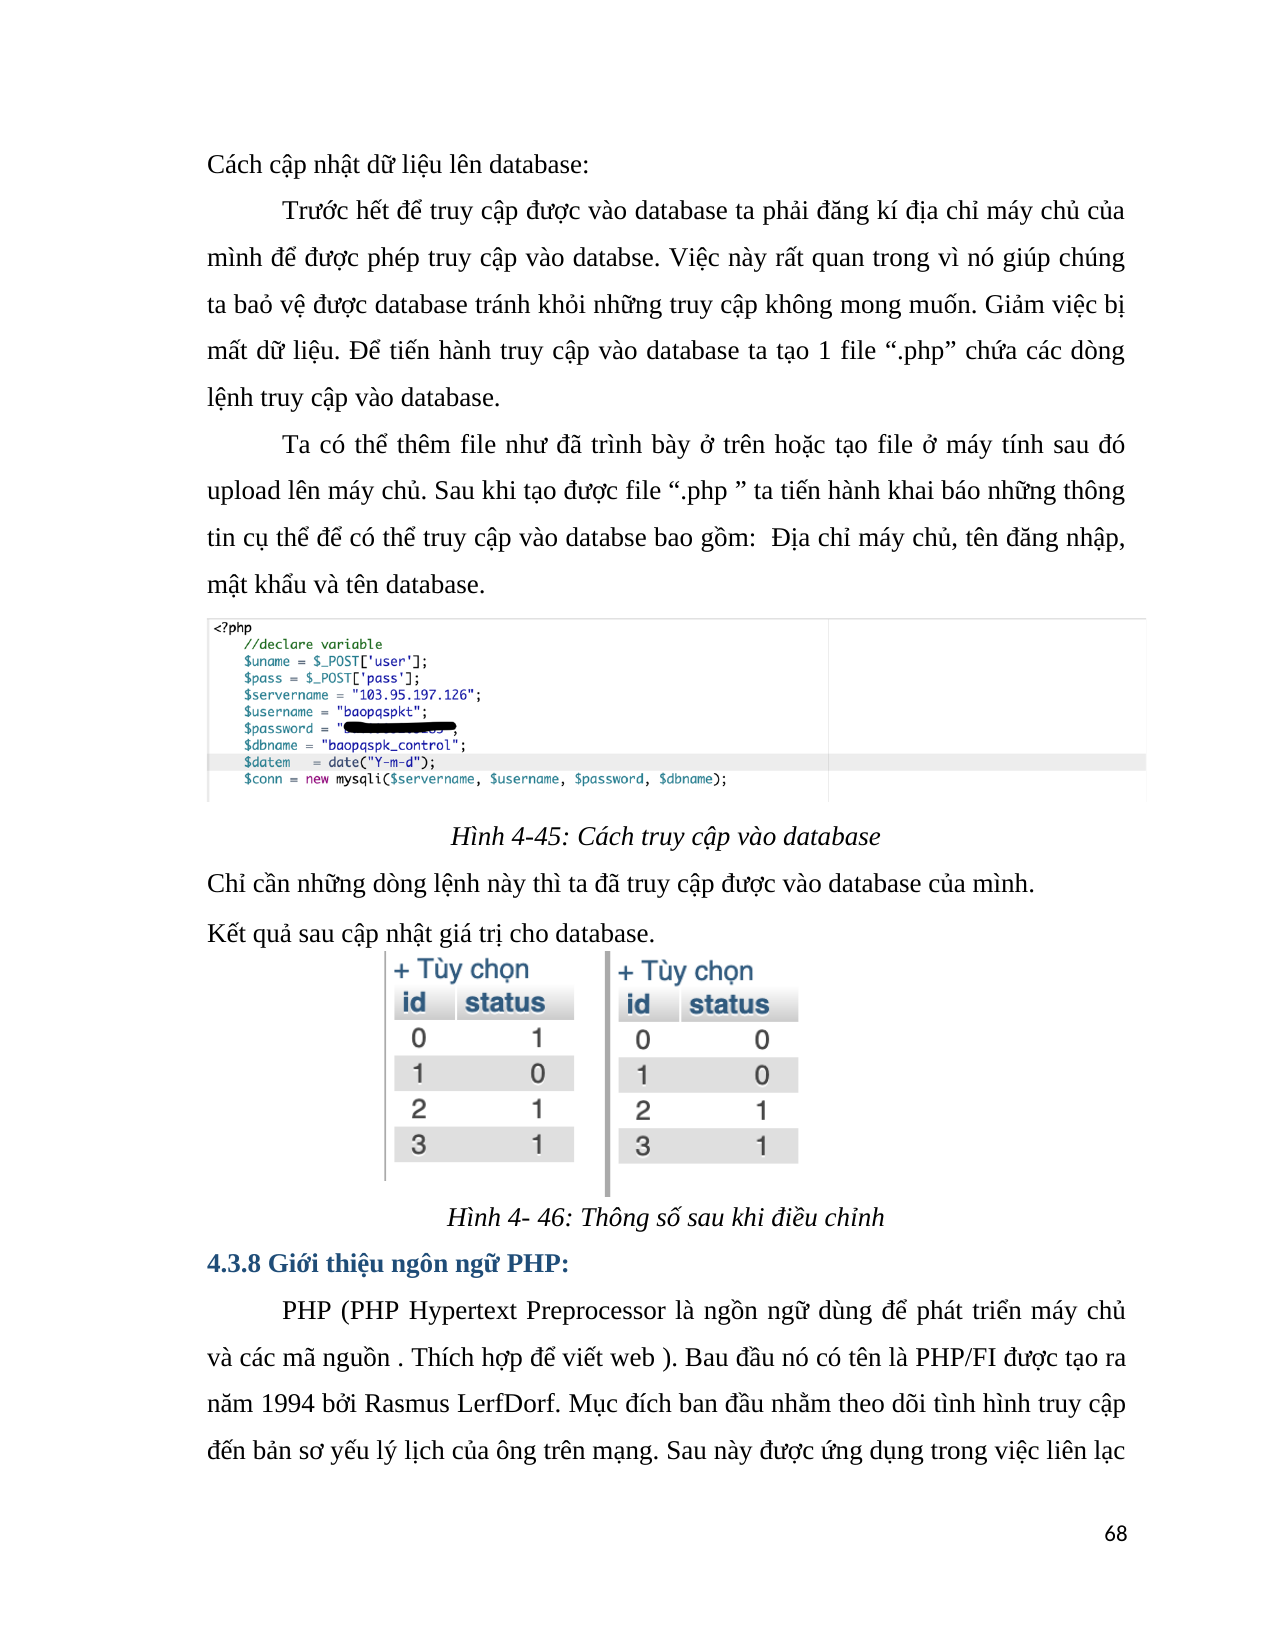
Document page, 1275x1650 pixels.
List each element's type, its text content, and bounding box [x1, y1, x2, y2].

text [207, 1294, 1127, 1465]
text Hình 4- 46: Thông số sau khi điều chỉnh [207, 1201, 1127, 1232]
text Ta có thể thêm file như đã trình bày ở trên hoặc tạo file ở máy tính sau đó upload lên máy chủ. Sau khi tạo được file “.php ” ta tiến hành khai báo những thông tin cụ thể để có thể truy cập vào databse bao gồm: Địa chỉ máy chủ, tên đăng nhập, mật khẩu và tên database. [207, 428, 1127, 599]
subtitle 4.3.8 Giới thiệu ngôn ngữ PHP: [207, 1247, 1127, 1279]
text Kết quả sau cập nhật giá trị cho database. [207, 917, 1127, 948]
text Cách cập nhật dữ liệu lên database: [207, 148, 1127, 179]
picture [206, 614, 1147, 802]
text Trước hết để truy cập được vào database ta phải đăng kí địa chỉ máy chủ của mình để được phép truy cập vào databse. Việc này rất quan trong vì nó giúp chúng ta baỏ vệ được database tránh khỏi những truy cập không mong muốn. Giảm việc bị mất dữ liệu. Để tiến hành truy cập vào database ta tạo 1 file “.php” chứa các dòng lệnh truy cập vào database. [207, 194, 1127, 412]
picture [384, 951, 595, 1181]
text Hình 4-45: Cách truy cập vào database [207, 820, 1127, 851]
picture [604, 951, 836, 1197]
text Chỉ cần những dòng lệnh này thì ta đã truy cập được vào database của mình. [207, 867, 1127, 898]
